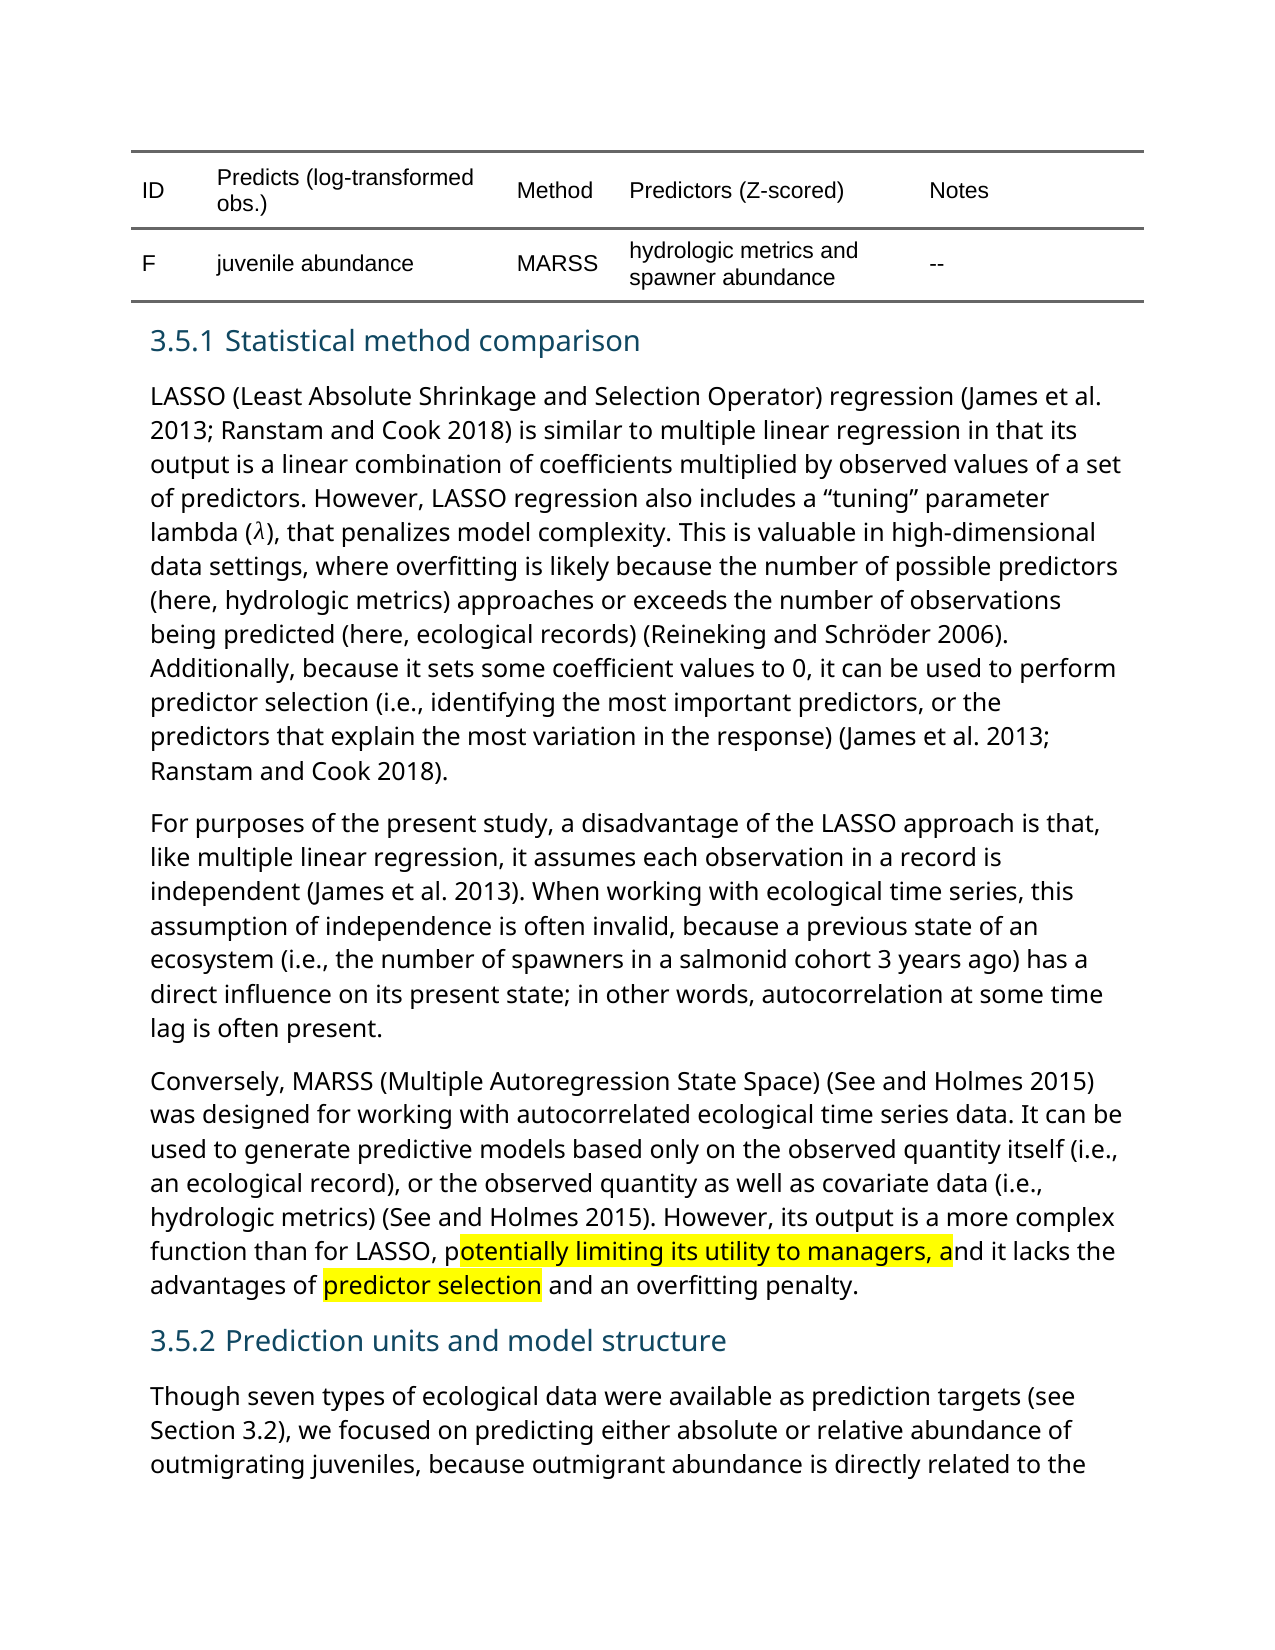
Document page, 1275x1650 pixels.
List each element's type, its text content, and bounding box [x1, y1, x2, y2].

table_header Predicts (log-transformed obs.) [206, 153, 506, 227]
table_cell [619, 230, 919, 300]
table_header Predictors (Z-scored) [619, 153, 919, 227]
subtitle 3.5.1 Statistical method comparison [150, 320, 1125, 360]
table_cell F [131, 230, 206, 300]
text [150, 1379, 1125, 1481]
table_cell -- [919, 230, 1144, 300]
subtitle 3.5.2 Prediction units and model structure [150, 1320, 1125, 1360]
table_header Notes [919, 153, 1144, 227]
text Conversely, MARSS (Multiple Autoregression State Space) (See and Holmes 2015) was designed for working with autocorrelated ecological time series data. It can be used to generate predictive models based only on the observed quantity itself (i.e., an ecological record), or the observed quantity as well as covariate data (i.e., hydrologic metrics) (See and Holmes 2015). However, its output is a more complex function than for LASSO, potentially limiting its utility to managers, and it lacks the advantages of predictor selection and an overfitting penalty. [150, 1063, 1125, 1302]
text LASSO (Least Absolute Shrinkage and Selection Operator) regression (James et al. 2013; Ranstam and Cook 2018) is similar to multiple linear regression in that its output is a linear combination of coefficients multiplied by observed values of a set of predictors. However, LASSO regression also includes a “tuning” parameter lambda (), that penalizes model complexity. This is valuable in high-dimensional data settings, where overfitting is likely because the number of possible predictors (here, hydrologic metrics) approaches or exceeds the number of observations being predicted (here, ecological records) (Reineking and Schröder 2006). Additionally, because it sets some coefficient values to 0, it can be used to perform predictor selection (i.e., identifying the most important predictors, or the predictors that explain the most variation in the response) (James et al. 2013; Ranstam and Cook 2018). [150, 378, 1125, 787]
table_cell juvenile abundance [206, 230, 506, 300]
table_header ID [131, 153, 206, 227]
text For purposes of the present study, a disadvantage of the LASSO approach is that, like multiple linear regression, it assumes each observation in a record is independent (James et al. 2013). When working with ecological time series, this assumption of independence is often invalid, because a previous state of an ecosystem (i.e., the number of spawners in a salmonid cohort 3 years ago) has a direct influence on its present state; in other words, autocorrelation at some time lag is often present. [150, 806, 1125, 1044]
table_cell MARSS [506, 230, 619, 300]
table_header Method [506, 153, 619, 227]
